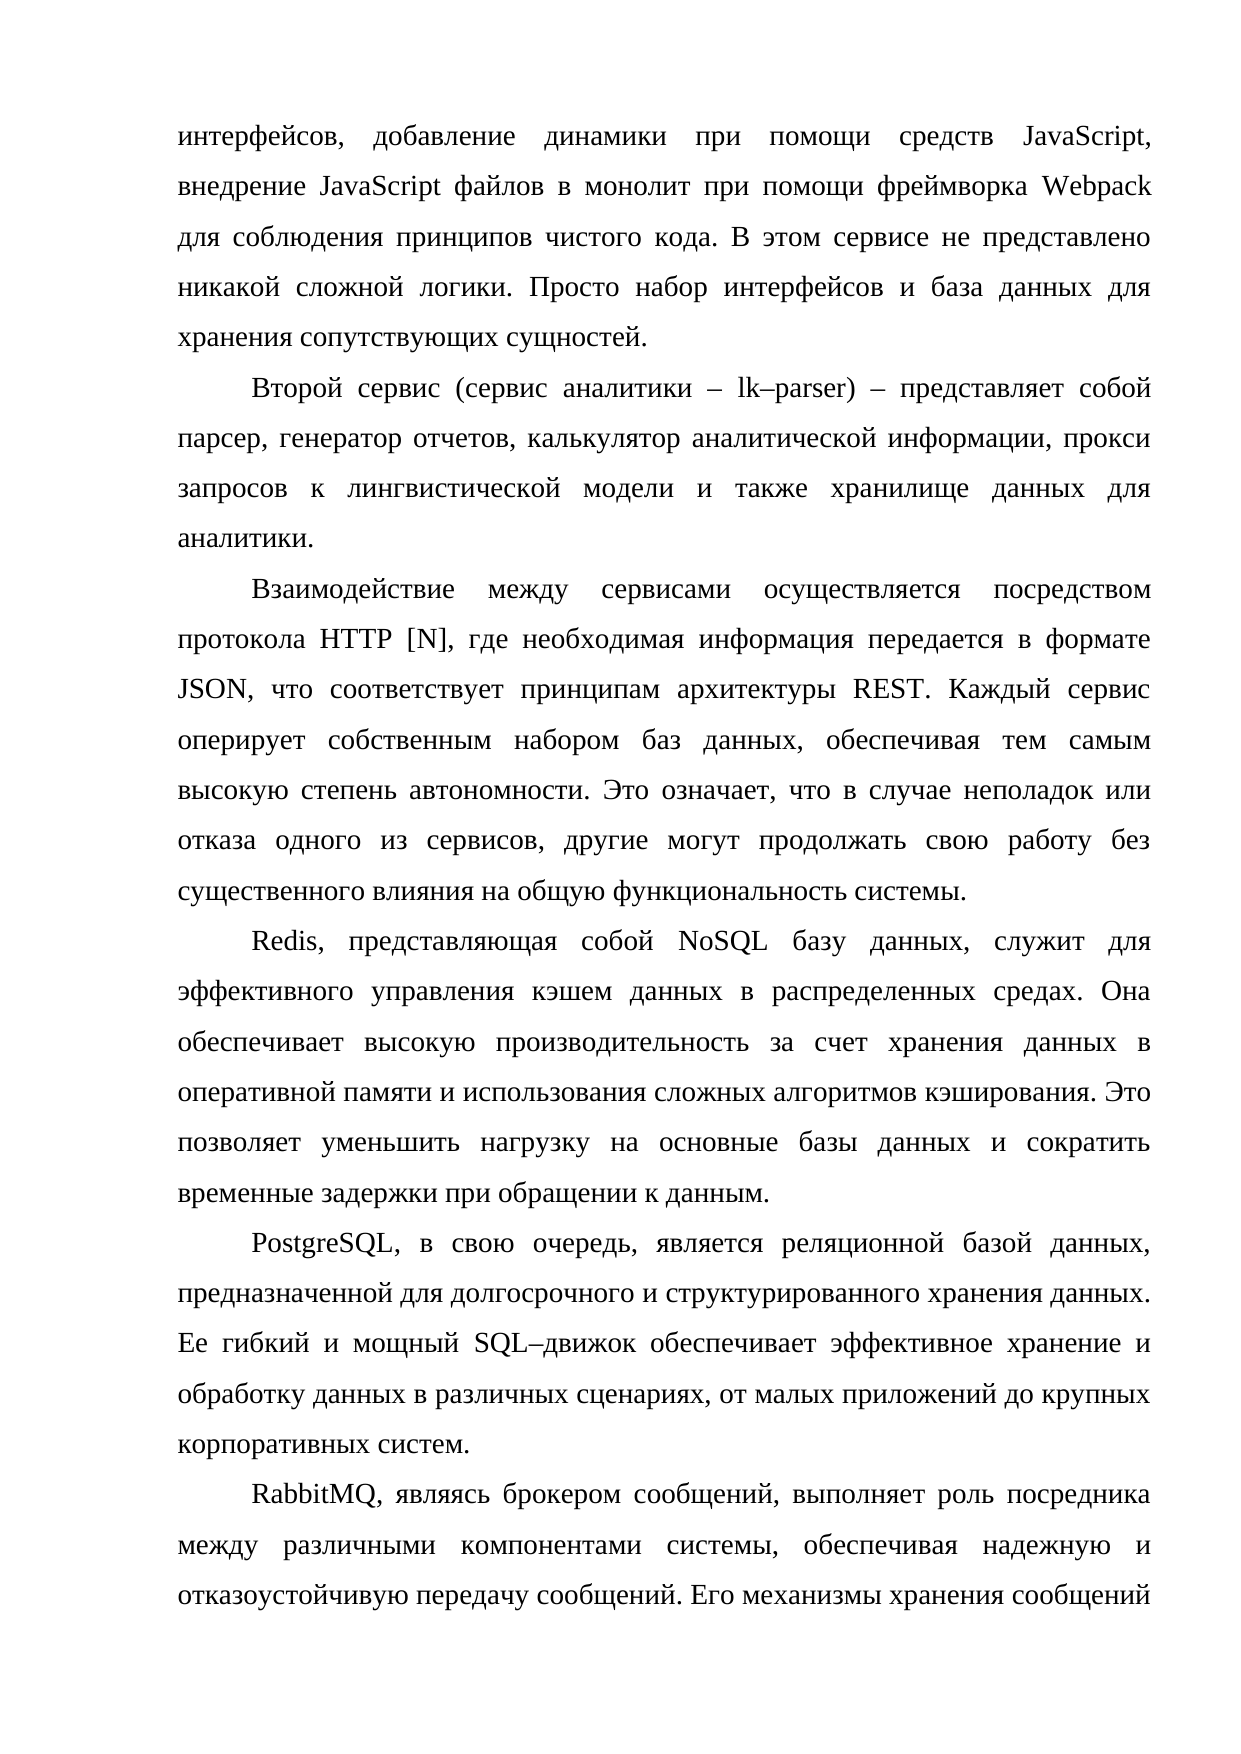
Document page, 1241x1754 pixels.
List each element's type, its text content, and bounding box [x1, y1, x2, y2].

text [177, 118, 1152, 353]
text Взаимодействие между сервисами осуществляется посредством протокола HTTP [N], где необходимая информация передается в формате JSON, что соответствует принципам архитектуры REST. Каждый сервис оперирует собственным набором баз данных, обеспечивая тем самым высокую степень автономности. Это означает, что в случае неполадок или отказа одного из сервисов, другие могут продолжать свою работу без существенного влияния на общую функциональность системы. [177, 571, 1152, 906]
text Redis, представляющая собой NoSQL базу данных, служит для эффективного управления кэшем данных в распределенных средах. Она обеспечивает высокую производительность за счет хранения данных в оперативной памяти и использования сложных алгоритмов кэширования. Это позволяет уменьшить нагрузку на основные базы данных и сократить временные задержки при обращении к данным. [177, 923, 1152, 1208]
text Второй сервис (сервис аналитики – lk–parser) – представляет собой парсер, генератор отчетов, калькулятор аналитической информации, прокси запросов к лингвистической модели и также хранилище данных для аналитики. [177, 370, 1152, 554]
text PostgreSQL, в свою очередь, является реляционной базой данных, предназначенной для долгосрочного и структурированного хранения данных. Ее гибкий и мощный SQL–движок обеспечивает эффективное хранение и обработку данных в различных сценариях, от малых приложений до крупных корпоративных систем. [177, 1225, 1152, 1460]
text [177, 1477, 1152, 1611]
